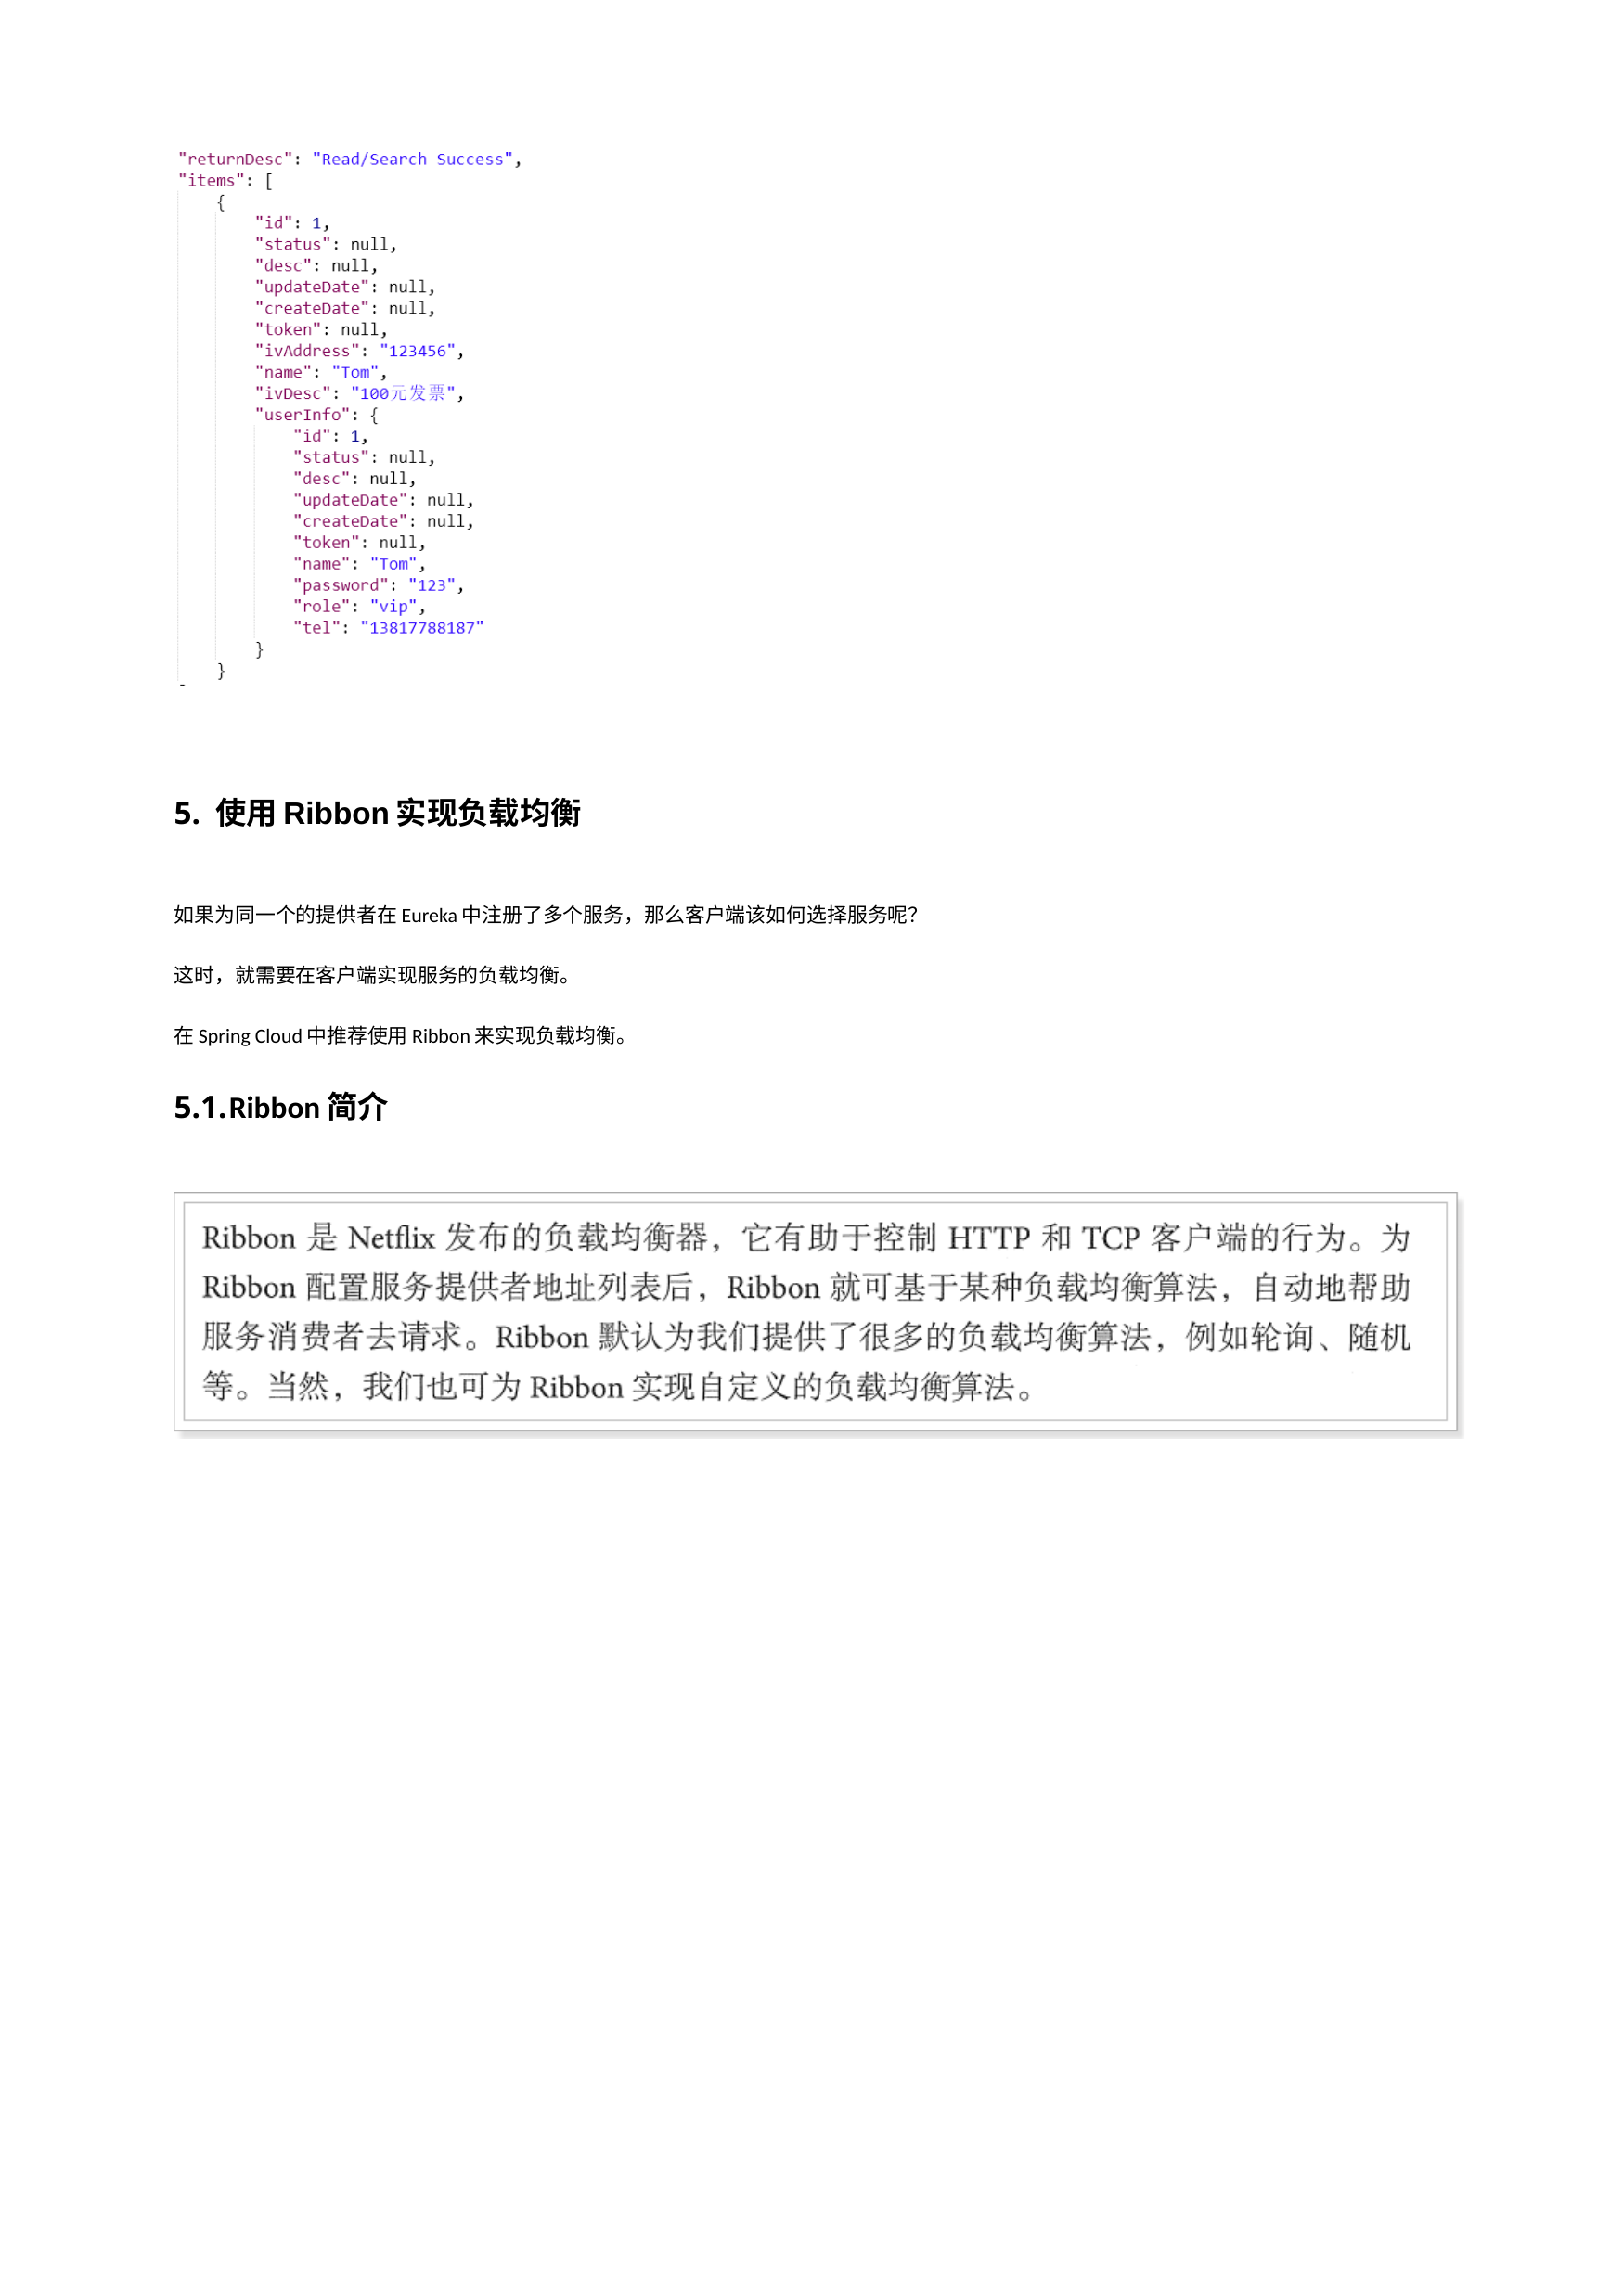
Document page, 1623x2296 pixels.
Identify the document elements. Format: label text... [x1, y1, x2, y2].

picture [174, 1192, 1465, 1439]
subtitle Ribbon简介 [174, 1074, 1449, 1135]
subtitle 使用Ribbon实现负载均衡 [174, 781, 1449, 841]
picture [174, 152, 680, 686]
text 这时，就需要在客户端实现服务的负载均衡。 [174, 959, 1449, 989]
text 如果为同一个的提供者在Eureka中注册了多个服务，那么客户端该如何选择服务呢？ [174, 899, 1449, 929]
text 在Spring Cloud中推荐使用Ribbon来实现负载均衡。 [174, 1020, 1449, 1049]
